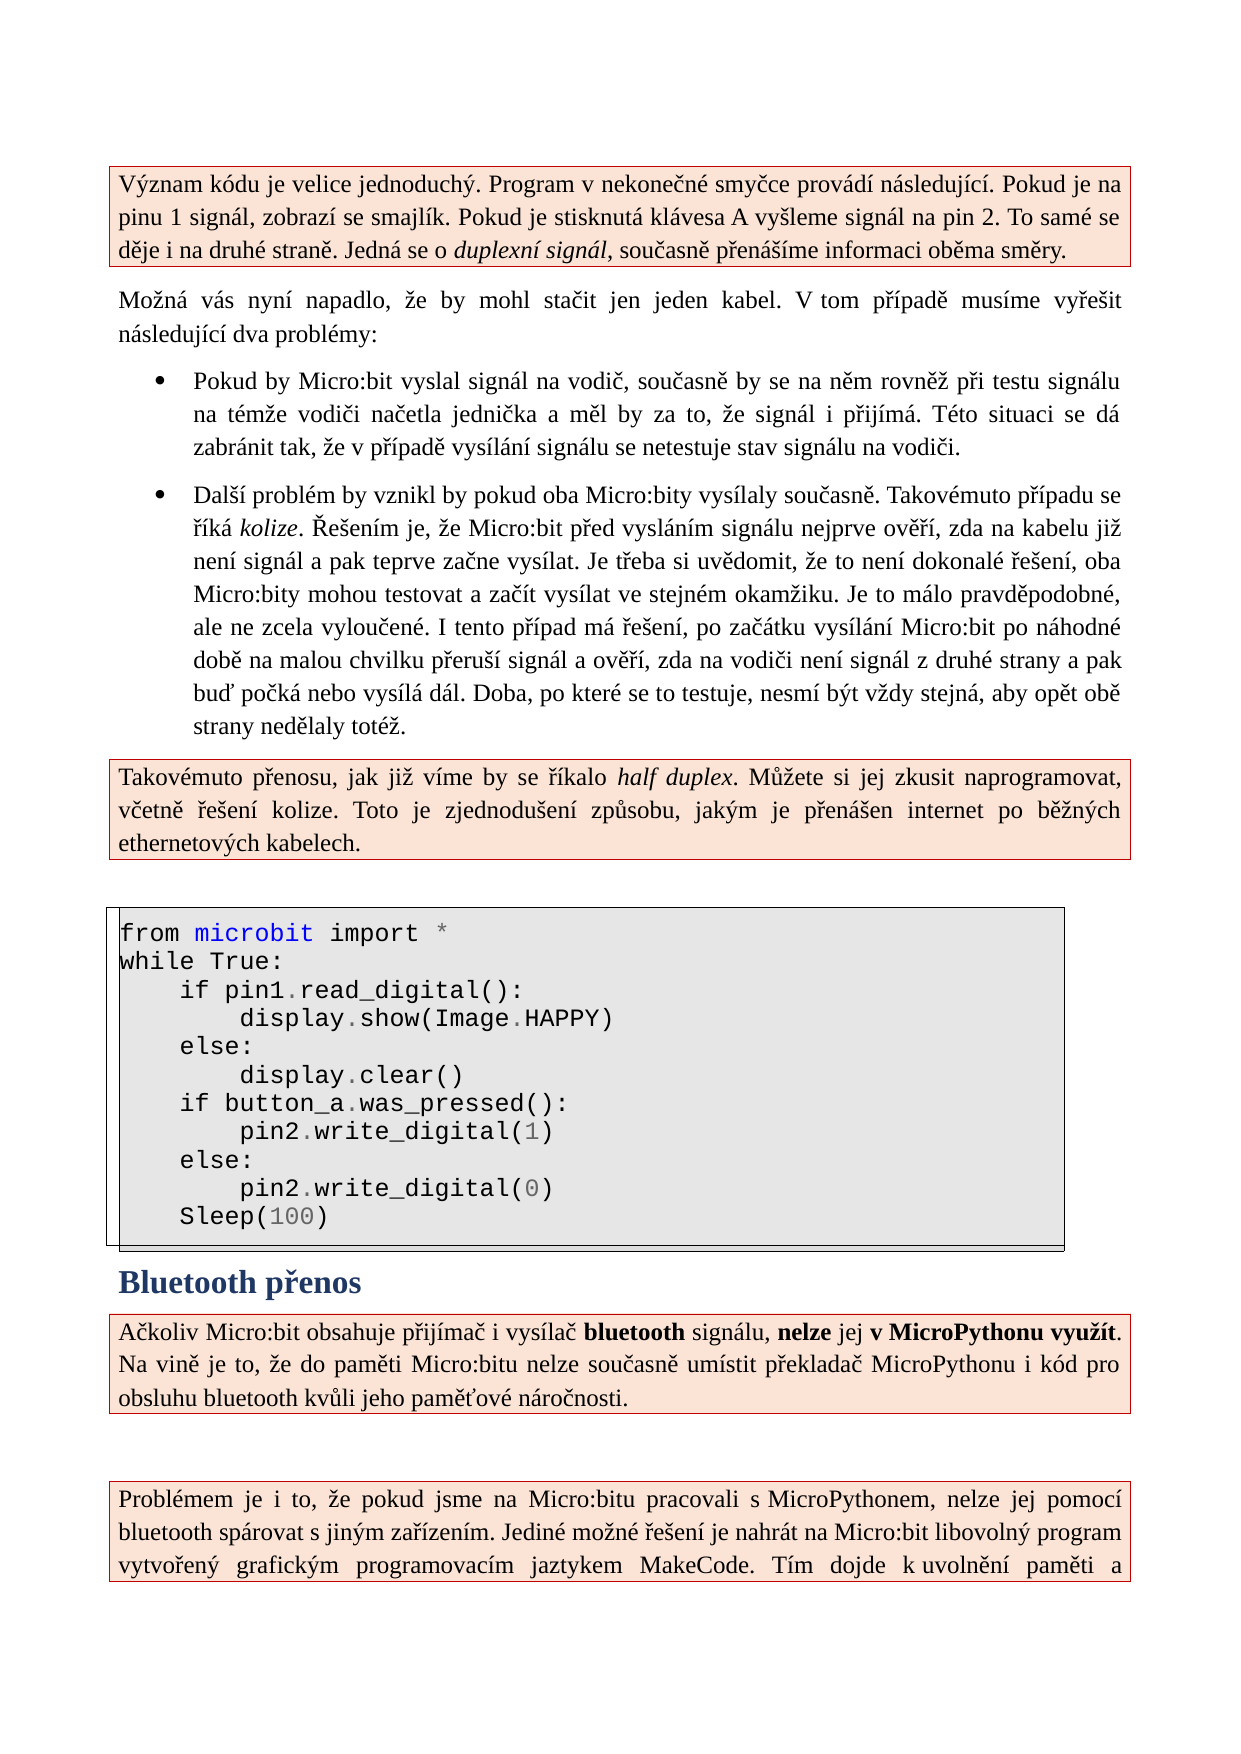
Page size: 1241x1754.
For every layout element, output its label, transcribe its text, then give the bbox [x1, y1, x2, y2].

list Pokud by Micro:bit vyslal signál na vodič, současně by se na něm rovněž při testu signálu na témže vodiči načetla jednička a měl by za to, že signál i přijímá. Této situaci se dá zabránit tak, že v případě vysílání signálu se netestuje stav signálu na vodiči. [156, 366, 1122, 461]
text Ačkoliv Micro:bit obsahuje přijímač i vysílač bluetooth signálu, nelze jej v MicroPythonu využít. Na vině je to, že do paměti Micro:bitu nelze současně umístit překladač MicroPythonu i kód pro obsluhu bluetooth kvůli jeho paměťové náročnosti. [110, 1315, 1130, 1413]
text Význam kódu je velice jednoduchý. Program v nekonečné smyčce provádí následující. Pokud je na pinu 1 signál, zobrazí se smajlík. Pokud je stisknutá klávesa A vyšleme signál na pin 2. To samé se děje i na druhé straně. Jedná se o duplexní signál, současně přenášíme informaci oběma směry. [110, 167, 1130, 266]
subtitle Bluetooth přenos [118, 1263, 1122, 1301]
list Další problém by vznikl by pokud oba Micro:bity vysílaly současně. Takovémuto případu se říká kolize. Řešením je, že Micro:bit před vysláním signálu nejprve ověří, zda na kabelu již není signál a pak teprve začne vysílat. Je třeba si uvědomit, že to není dokonalé řešení, oba Micro:bity mohou testovat a začít vysílat ve stejném okamžiku. Je to málo pravděpodobné, ale ne zcela vyloučené. I tento případ má řešení, po začátku vysílání Micro:bit po náhodné době na malou chvilku přeruší signál a ověří, zda na vodiči není signál z druhé strany a pak buď počká nebo vysílá dál. Doba, po které se to testuje, nesmí být vždy stejná, aby opět obě strany nedělaly totéž. [156, 480, 1122, 740]
text Možná vás nyní napadlo, že by mohl stačit jen jeden kabel. V tom případě musíme vyřešit následující dva problémy: [118, 286, 1122, 347]
text Takovémuto přenosu, jak již víme by se říkalo half duplex. Můžete si jej zkusit naprogramovat, včetně řešení kolize. Toto je zjednodušení způsobu, jakým je přenášen internet po běžných ethernetových kabelech. [110, 760, 1130, 859]
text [110, 1482, 1130, 1581]
